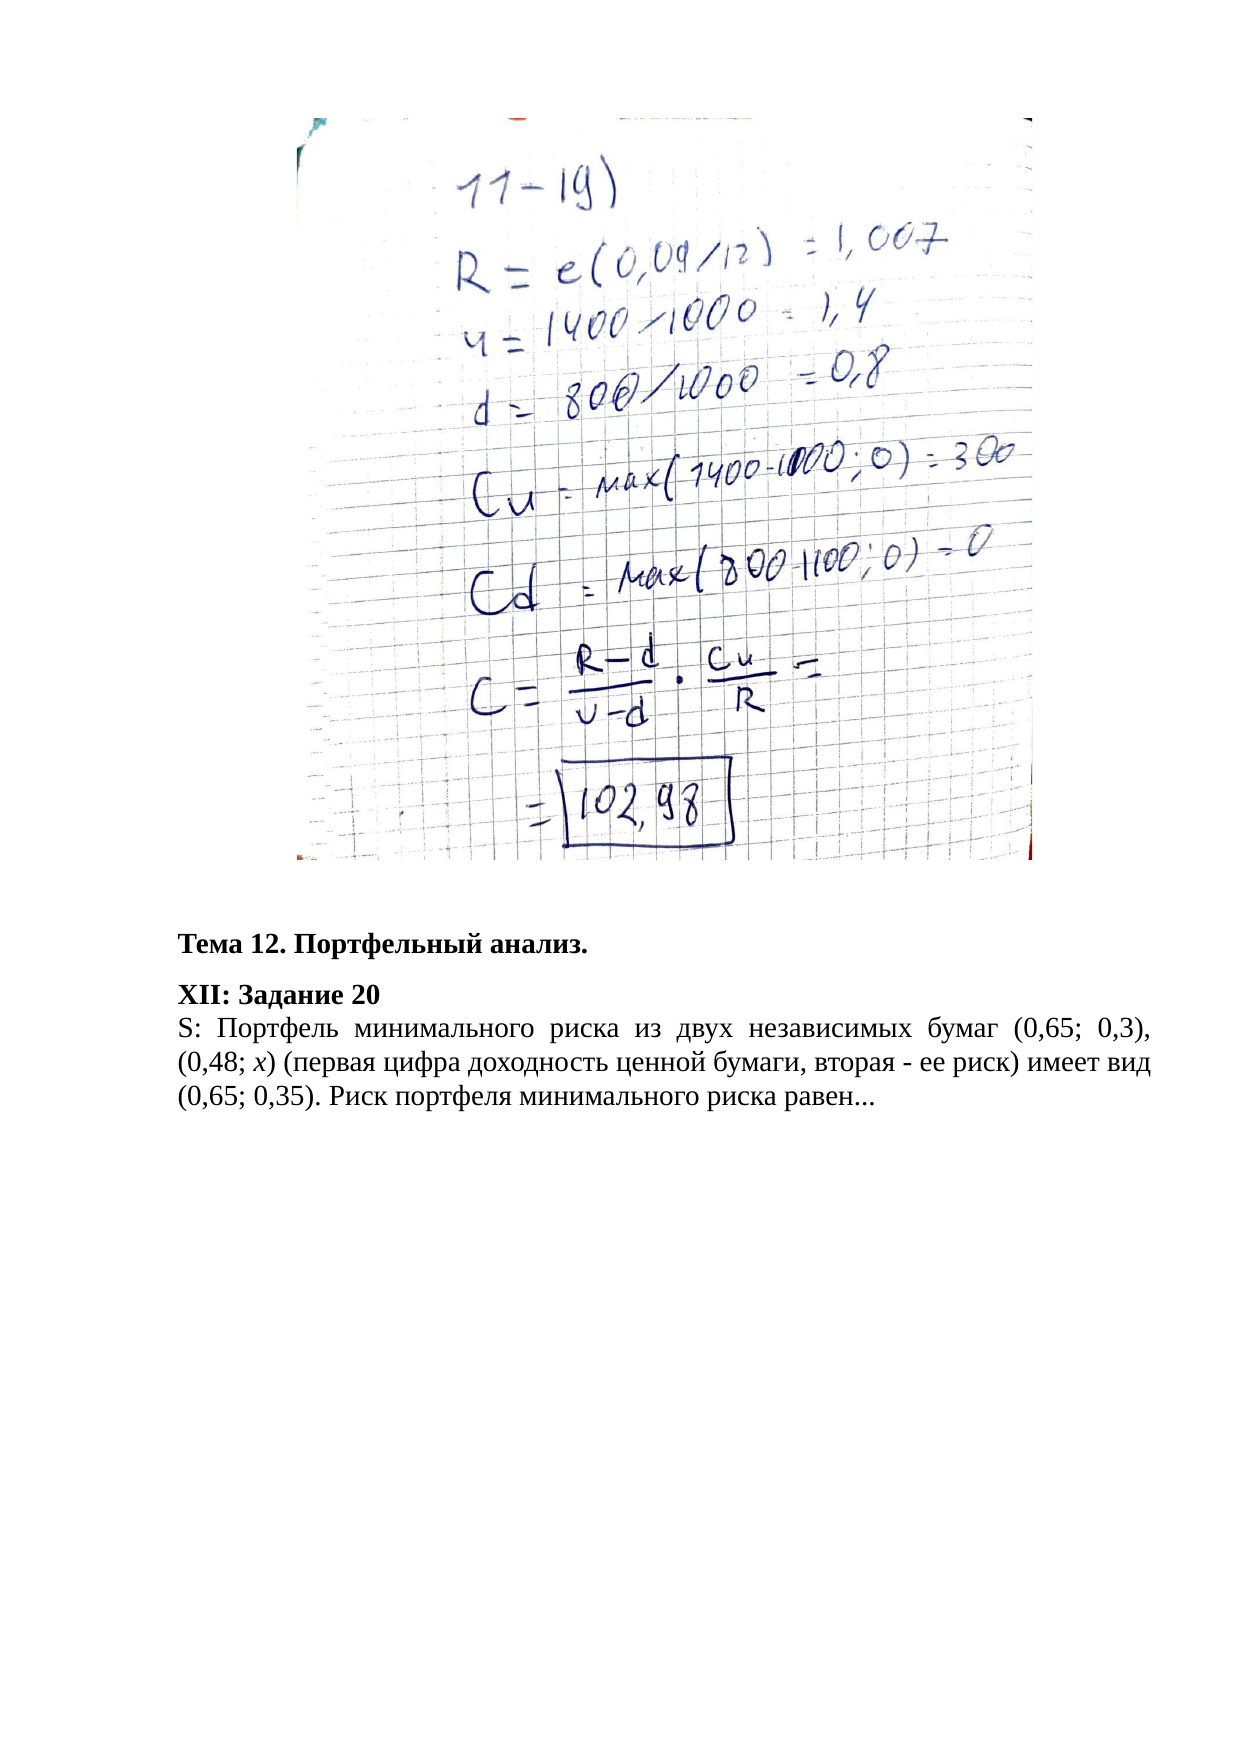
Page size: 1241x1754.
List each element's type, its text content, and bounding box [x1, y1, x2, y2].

text XII: Задание 20 [177, 977, 1152, 1011]
list S: Портфель минимального риска из двух независимых бумаг (0,65; 0,3), (0,48; x) (первая цифра доходность ценной бумаги, вторая - ее риск) имеет вид (0,65; 0,35). Риск портфеля минимального риска равен... [177, 1011, 1152, 1111]
text Тема 12. Портфельный анализ. [177, 927, 1152, 960]
picture [296, 118, 1033, 860]
